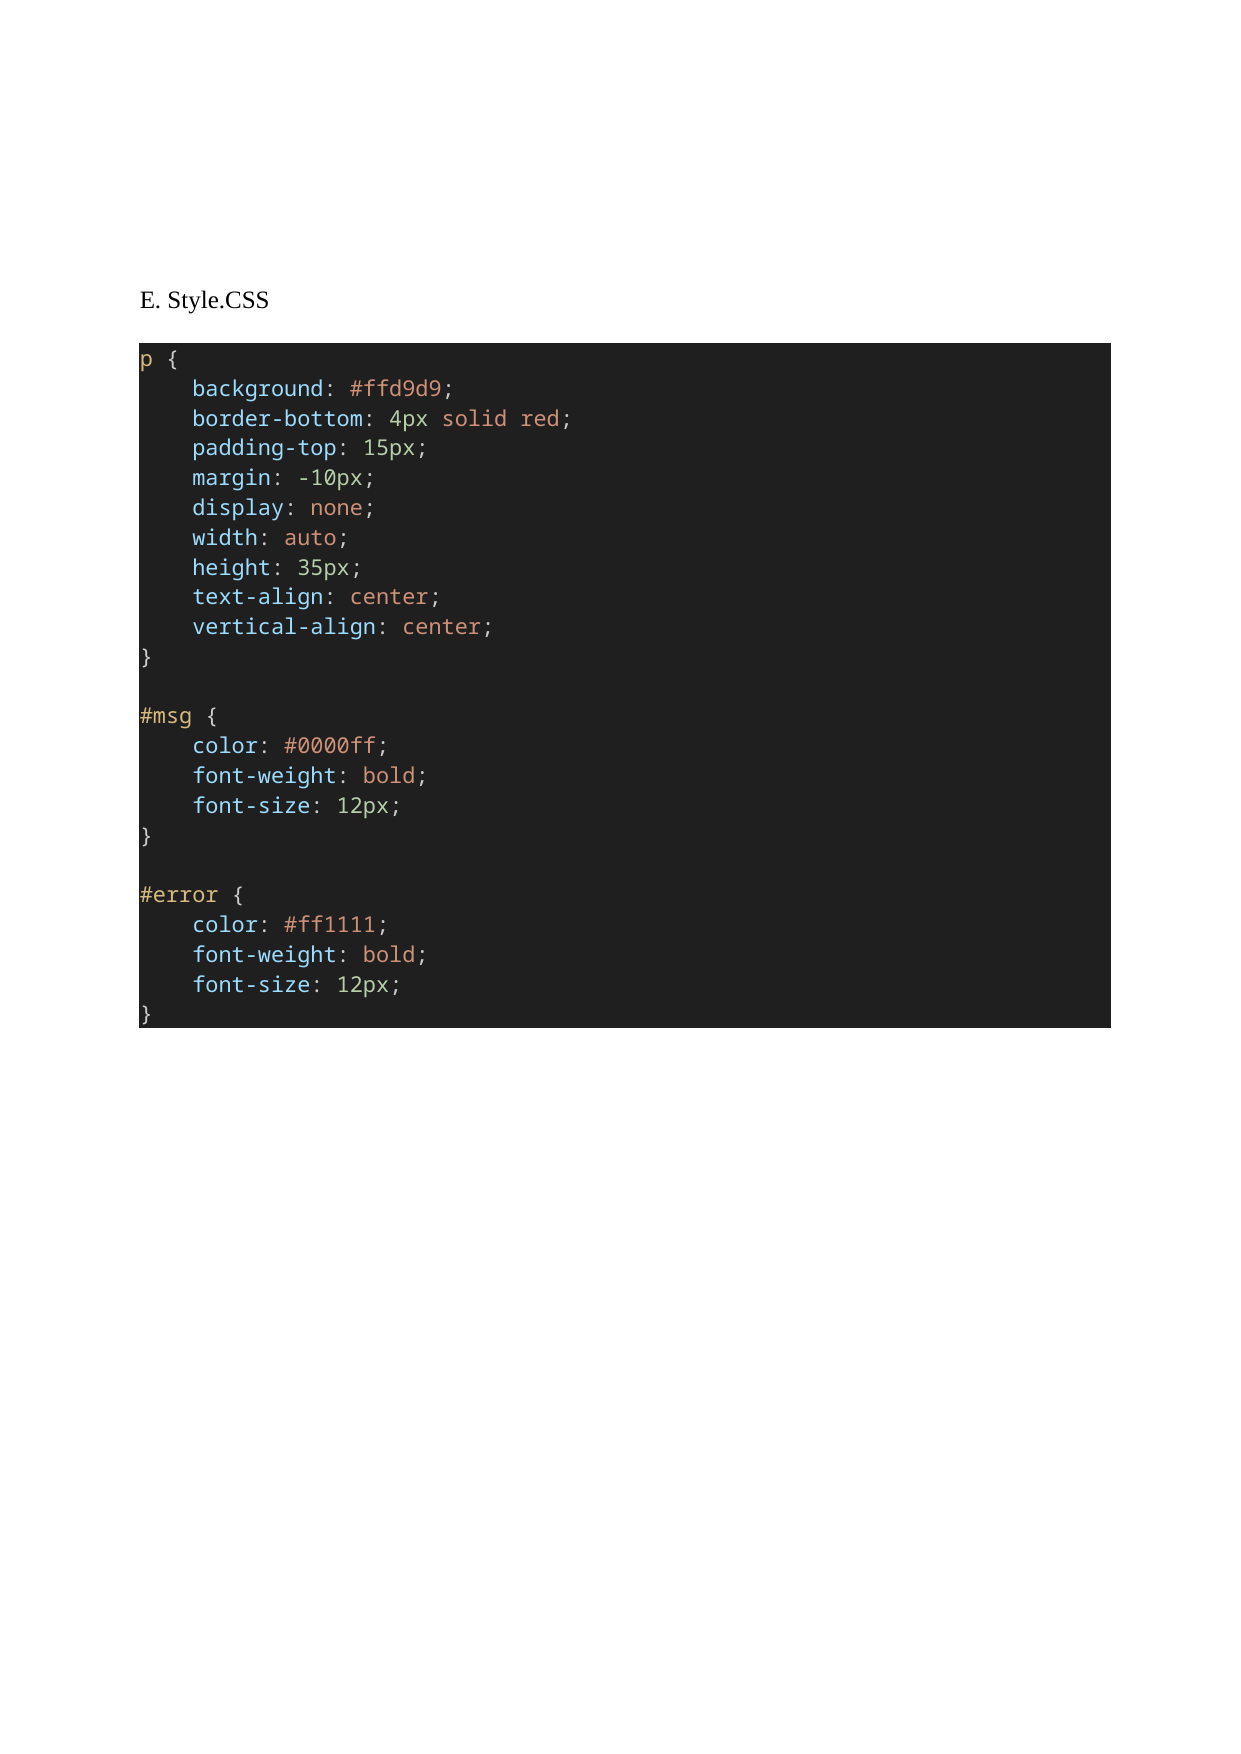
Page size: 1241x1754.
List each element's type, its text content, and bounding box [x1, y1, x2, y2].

text E. Style.CSS [139, 285, 1111, 314]
text color: #0000ff; [139, 730, 1111, 760]
text #msg { [139, 700, 1111, 730]
text padding-top: 15px; [139, 432, 1111, 462]
text vertical-align: center; [139, 611, 1111, 641]
text } [139, 998, 1111, 1028]
text font-size: 12px; [139, 790, 1111, 819]
text color: #ff1111; [139, 909, 1111, 939]
text font-weight: bold; [139, 939, 1111, 968]
text height: 35px; [139, 551, 1111, 581]
text #error { [139, 879, 1111, 909]
text font-weight: bold; [139, 760, 1111, 790]
text font-size: 12px; [139, 968, 1111, 998]
text } [139, 819, 1111, 849]
text } [139, 641, 1111, 671]
text display: none; [139, 492, 1111, 522]
text margin: -10px; [139, 462, 1111, 492]
text background: #ffd9d9; [139, 373, 1111, 402]
text width: auto; [139, 522, 1111, 551]
text border-bottom: 4px solid red; [139, 402, 1111, 432]
text text-align: center; [139, 581, 1111, 611]
text p { [139, 343, 1111, 373]
